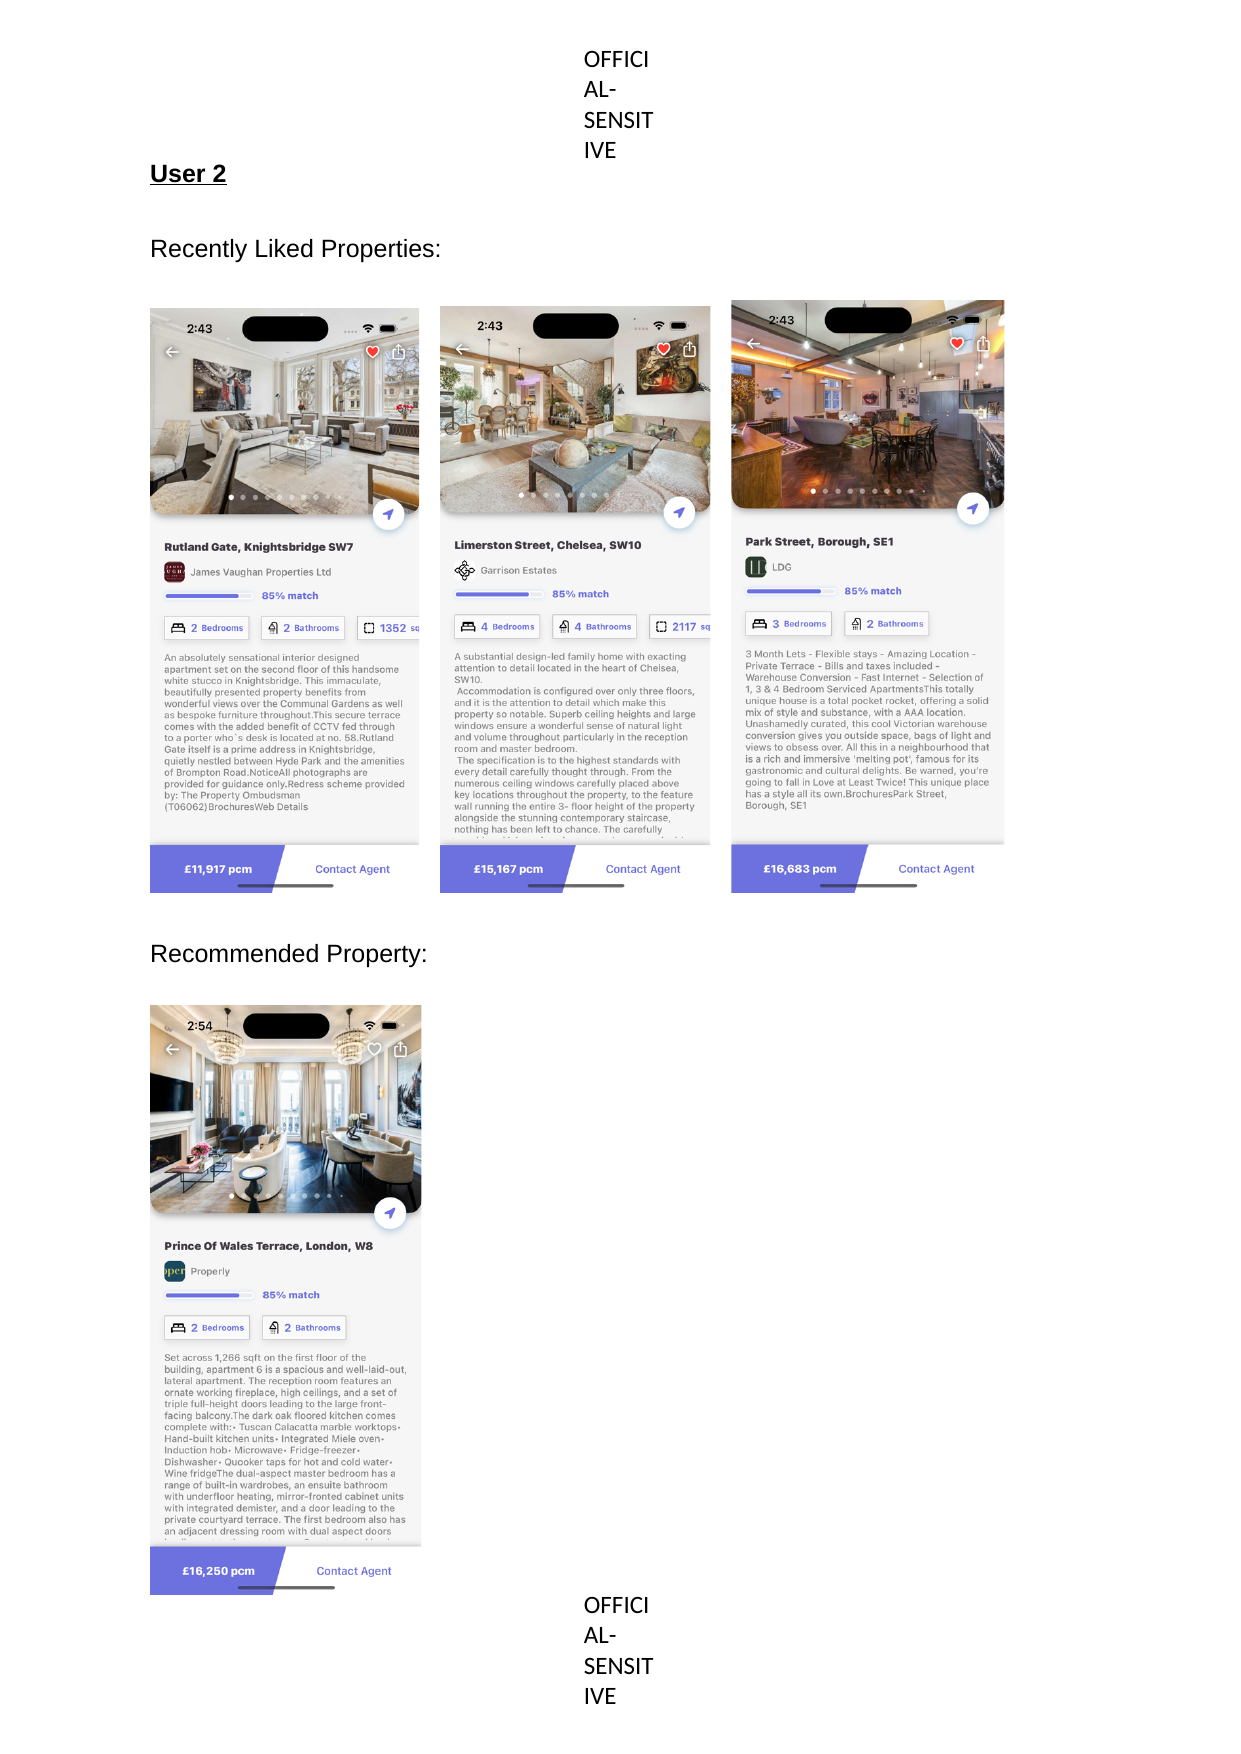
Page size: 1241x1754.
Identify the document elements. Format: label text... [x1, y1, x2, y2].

text Recommended Property: [150, 930, 1090, 968]
picture [731, 300, 1005, 893]
picture [440, 306, 711, 893]
picture [150, 308, 420, 893]
text User 2 [150, 150, 1090, 187]
text Recently Liked Properties: [150, 225, 1090, 262]
picture [150, 1005, 422, 1595]
